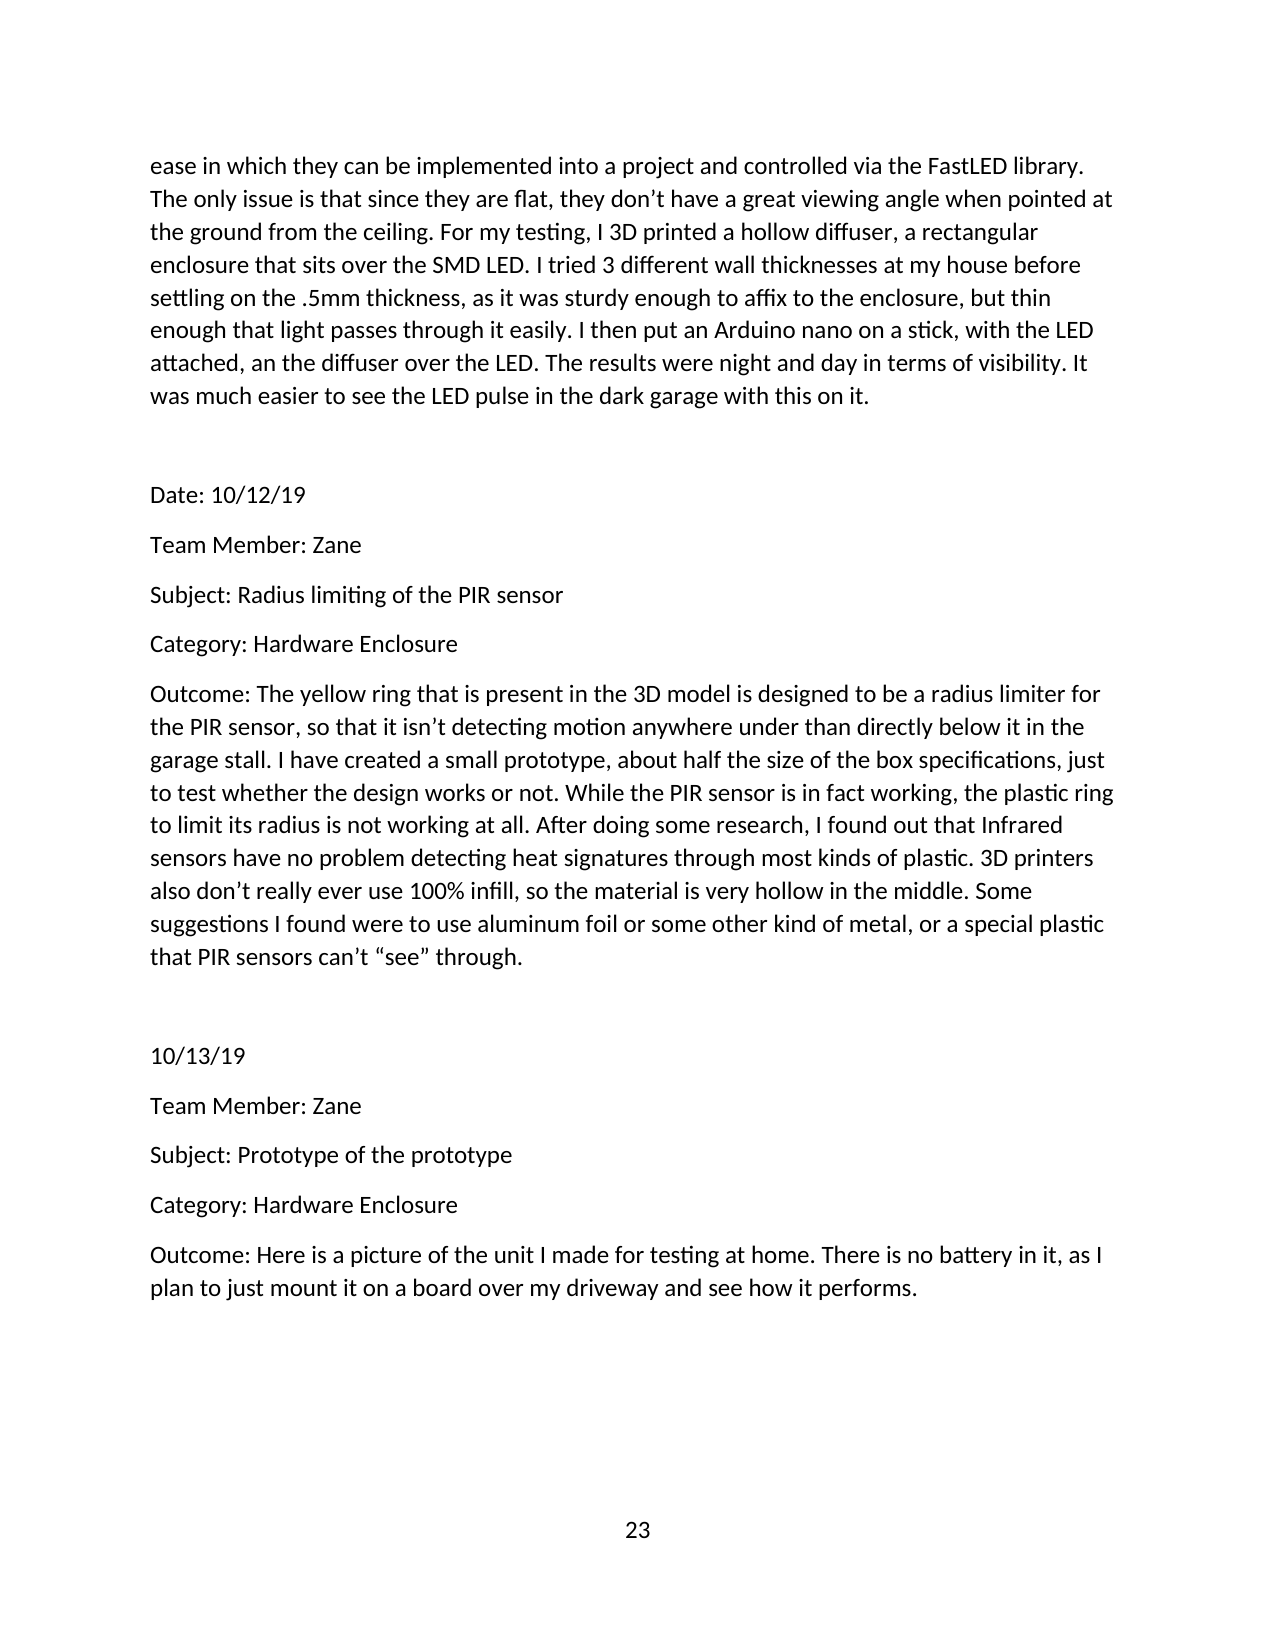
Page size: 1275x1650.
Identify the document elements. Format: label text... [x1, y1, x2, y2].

text Team Member: Zane [150, 1090, 1125, 1121]
text Date: 10/12/19 [150, 479, 1125, 510]
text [150, 150, 1125, 411]
text Team Member: Zane [150, 529, 1125, 560]
text Category: Hardware Enclosure [150, 628, 1125, 659]
text Subject: Prototype of the prototype [150, 1139, 1125, 1170]
text Outcome: Here is a picture of the unit I made for testing at home. There is no battery in it, as I plan to just mount it on a board over my driveway and see how it performs. [150, 1239, 1125, 1302]
text Outcome: The yellow ring that is present in the 3D model is designed to be a radius limiter for the PIR sensor, so that it isn’t detecting motion anywhere under than directly below it in the garage stall. I have created a small prototype, about half the size of the box specifications, just to test whether the design works or not. While the PIR sensor is in fact working, the plastic ring to limit its radius is not working at all. After doing some research, I found out that Infrared sensors have no problem detecting heat signatures through most kinds of plastic. 3D printers also don’t really ever use 100% infill, so the material is very hollow in the middle. Some suggestions I found were to use aluminum foil or some other kind of metal, or a special plastic that PIR sensors can’t “see” through. [150, 678, 1125, 972]
text 10/13/19 [150, 1040, 1125, 1071]
text Subject: Radius limiting of the PIR sensor [150, 579, 1125, 609]
text Category: Hardware Enclosure [150, 1189, 1125, 1220]
